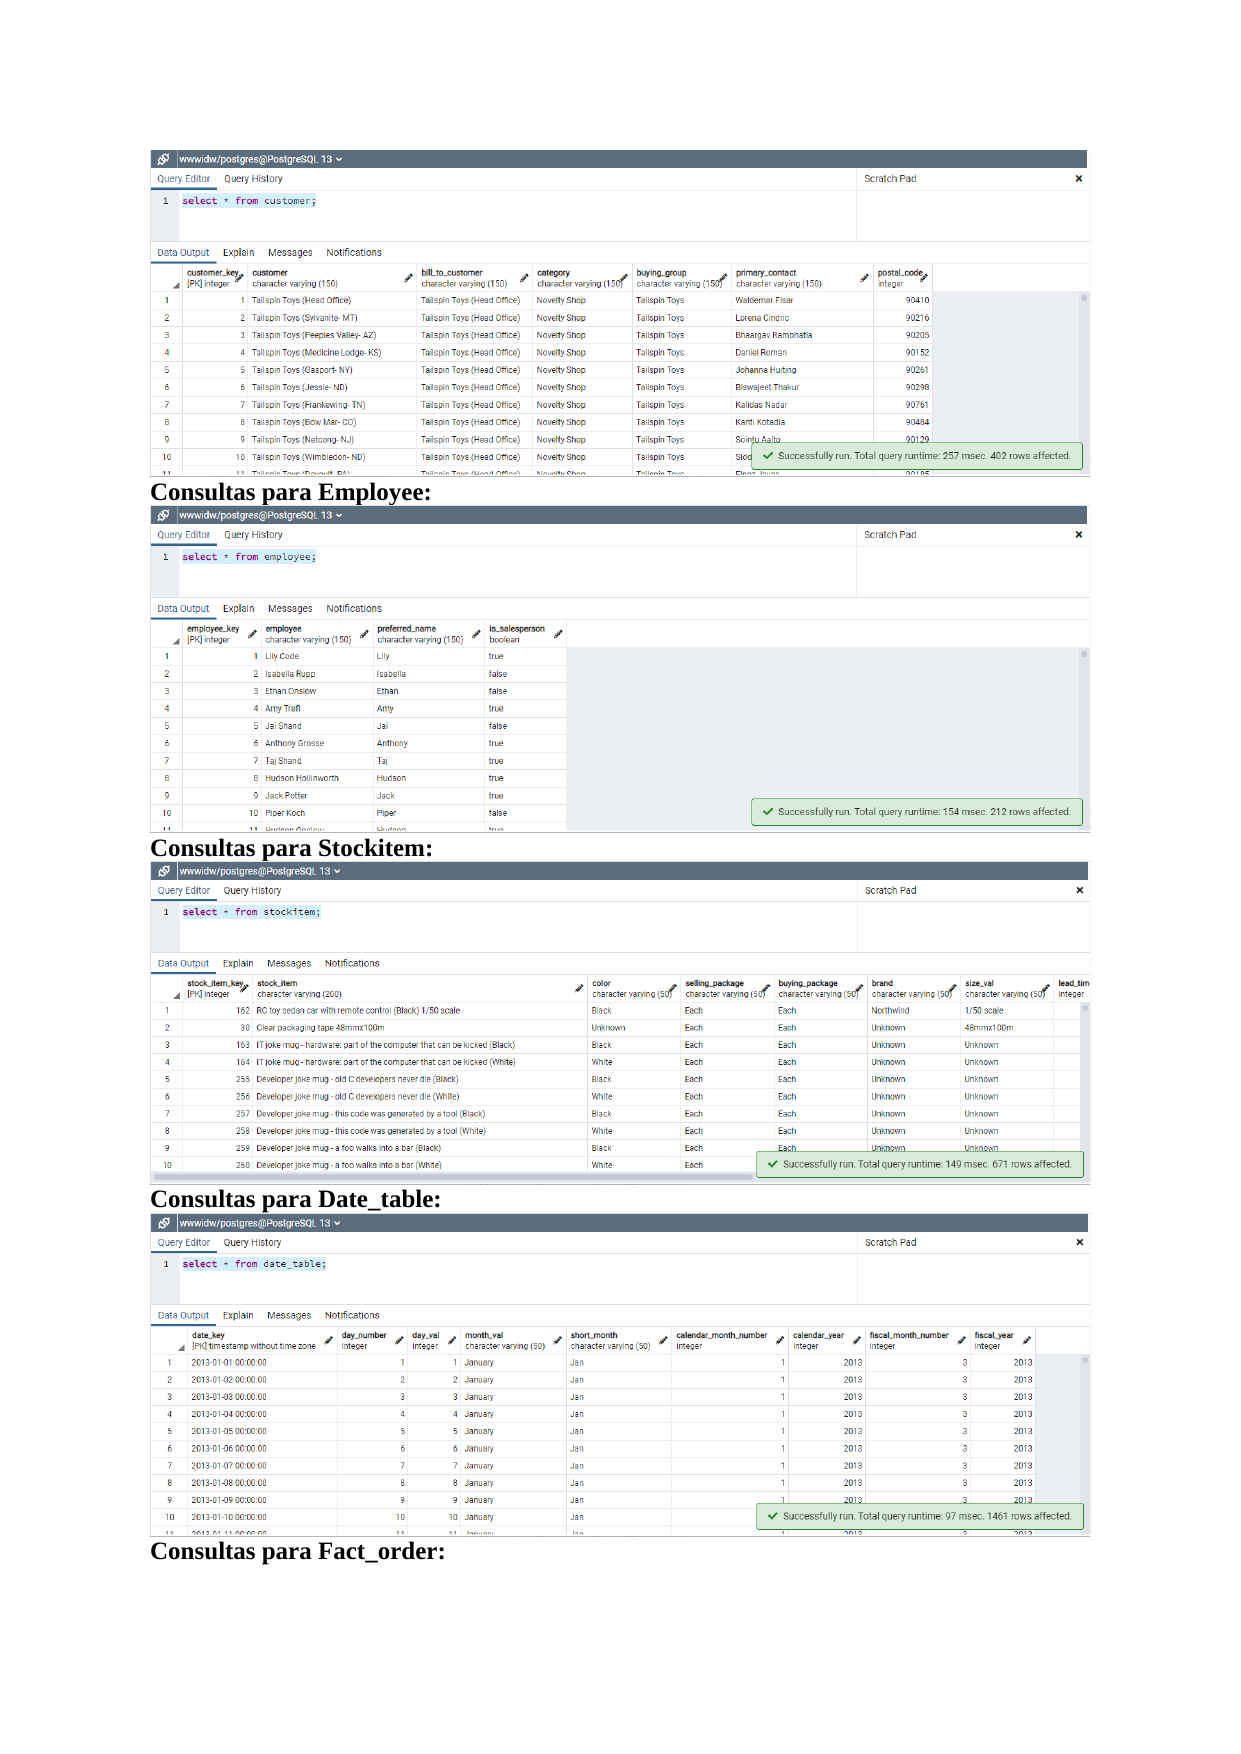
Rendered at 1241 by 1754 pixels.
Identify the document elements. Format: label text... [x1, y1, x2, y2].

picture [150, 861, 1091, 1185]
text Consultas para Date_table: [150, 1185, 1090, 1213]
picture [150, 505, 1091, 833]
text Consultas para Stockitem: [150, 833, 1090, 861]
text Consultas para Employee: [150, 477, 1090, 505]
picture [150, 150, 1091, 477]
text Consultas para Fact_order: [150, 1537, 1090, 1565]
picture [150, 1213, 1091, 1537]
